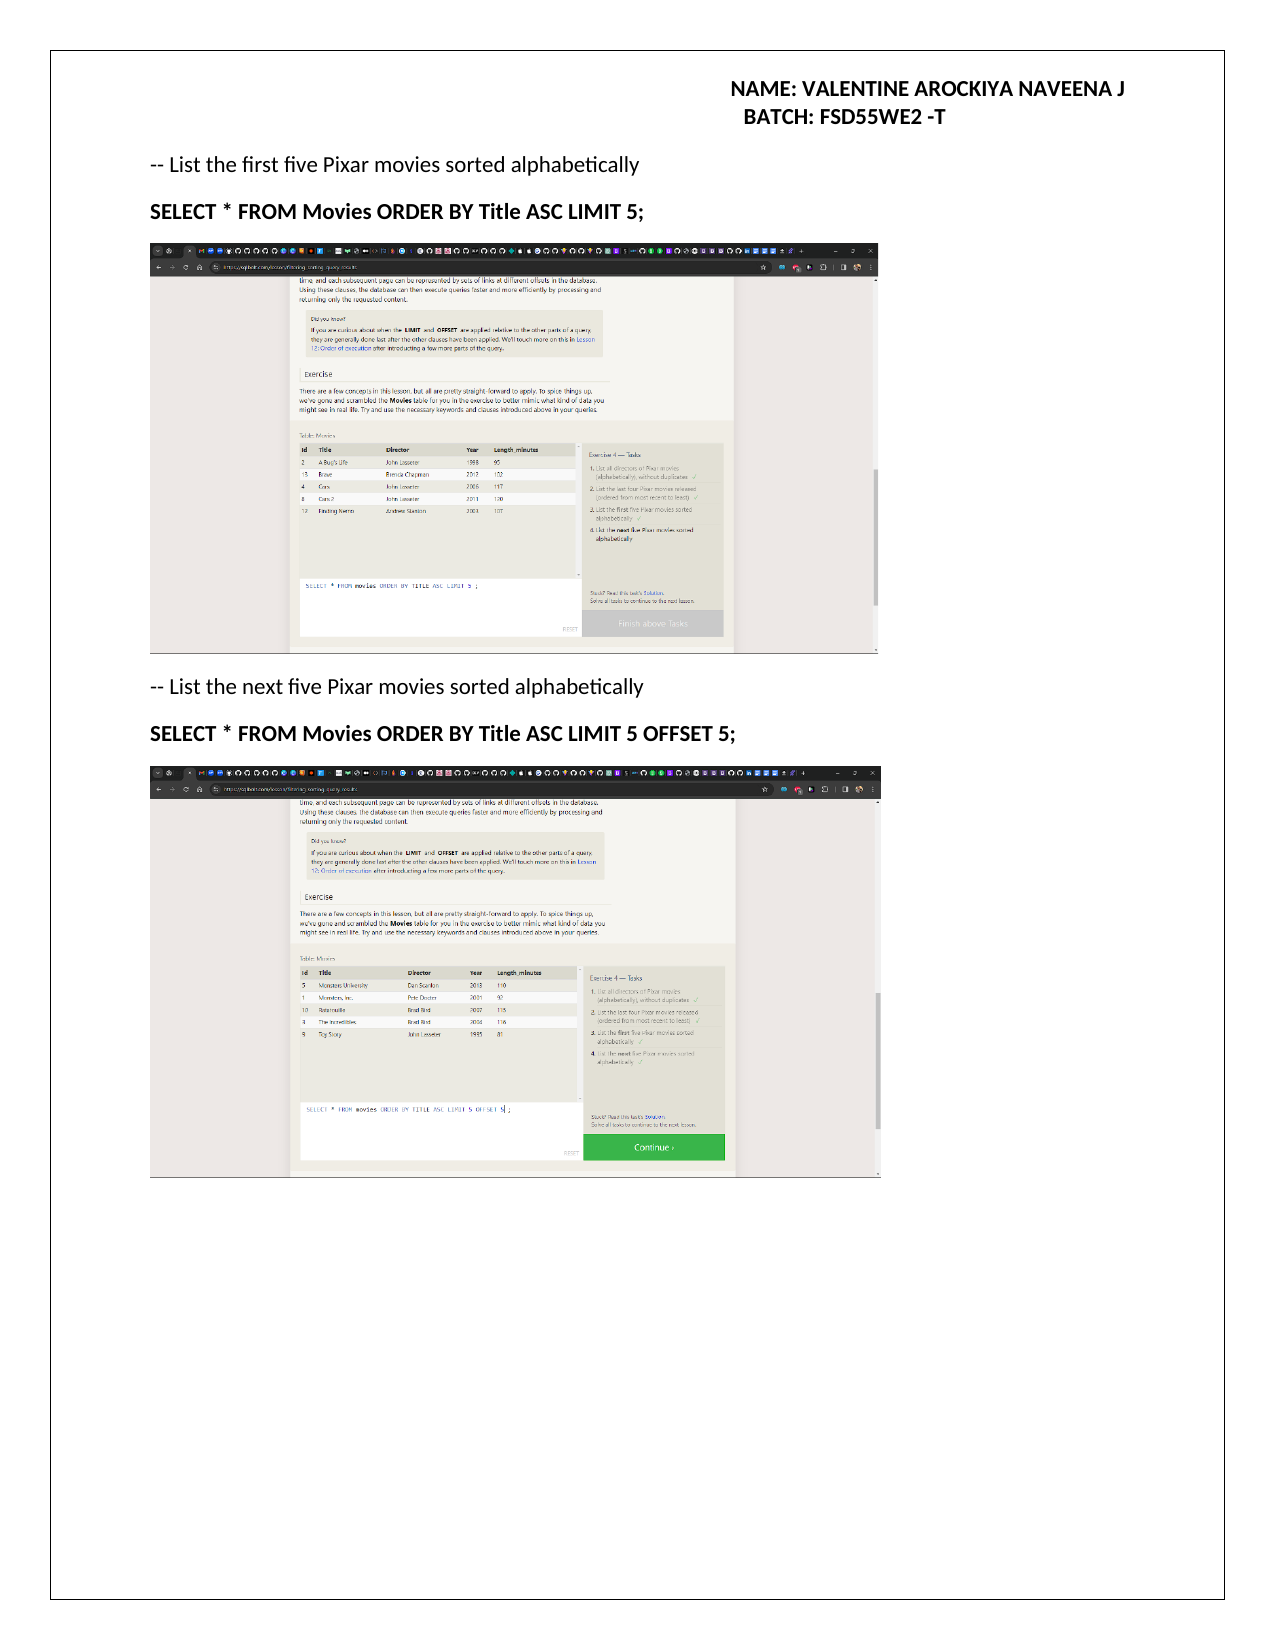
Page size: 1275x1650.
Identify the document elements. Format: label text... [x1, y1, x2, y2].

picture [150, 243, 879, 654]
text -- List the next five Pixar movies sorted alphabetically [150, 672, 1125, 700]
text -- List the first five Pixar movies sorted alphabetically [150, 150, 1125, 178]
picture [150, 766, 881, 1178]
text SELECT * FROM Movies ORDER BY Title ASC LIMIT 5 OFFSET 5; [150, 719, 1125, 747]
text SELECT * FROM Movies ORDER BY Title ASC LIMIT 5; [150, 197, 1125, 225]
